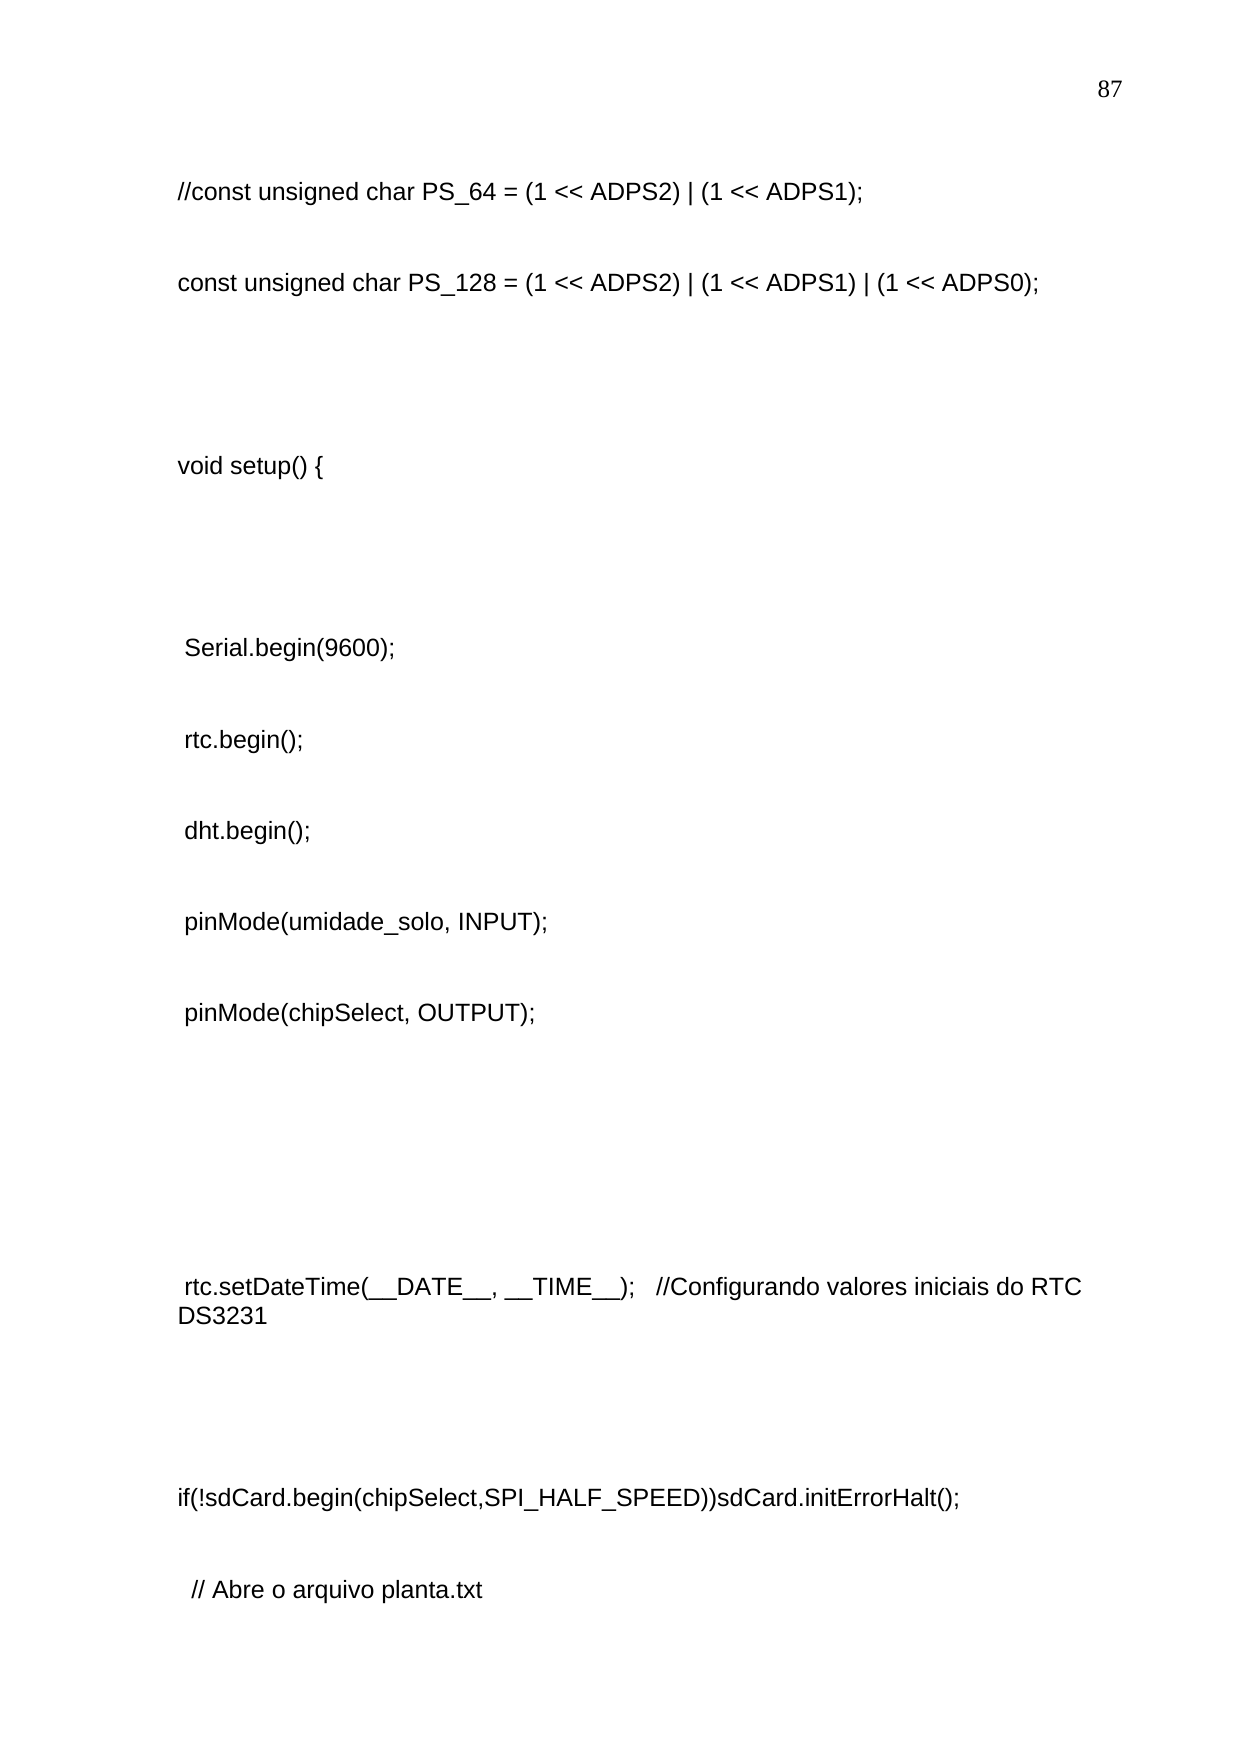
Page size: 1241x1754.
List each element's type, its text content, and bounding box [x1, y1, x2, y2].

text pinMode(umidade_solo, INPUT); [177, 907, 1122, 936]
text rtc.setDateTime(__DATE__, __TIME__); //Configurando valores iniciais do RTC DS3231 [177, 1272, 1122, 1330]
text pinMode(chipSelect, OUTPUT); [177, 998, 1122, 1027]
text const unsigned char PS_128 = (1 << ADPS2) | (1 << ADPS1) | (1 << ADPS0); [177, 268, 1122, 297]
text void setup() { [177, 451, 1122, 480]
text Serial.begin(9600); [177, 633, 1122, 662]
text if(!sdCard.begin(chipSelect,SPI_HALF_SPEED))sdCard.initErrorHalt(); [177, 1483, 1122, 1512]
text //const unsigned char PS_64 = (1 << ADPS2) | (1 << ADPS1); [177, 177, 1122, 206]
text // Abre o arquivo planta.txt [177, 1575, 1122, 1603]
text dht.begin(); [177, 816, 1122, 845]
text rtc.begin(); [177, 725, 1122, 753]
